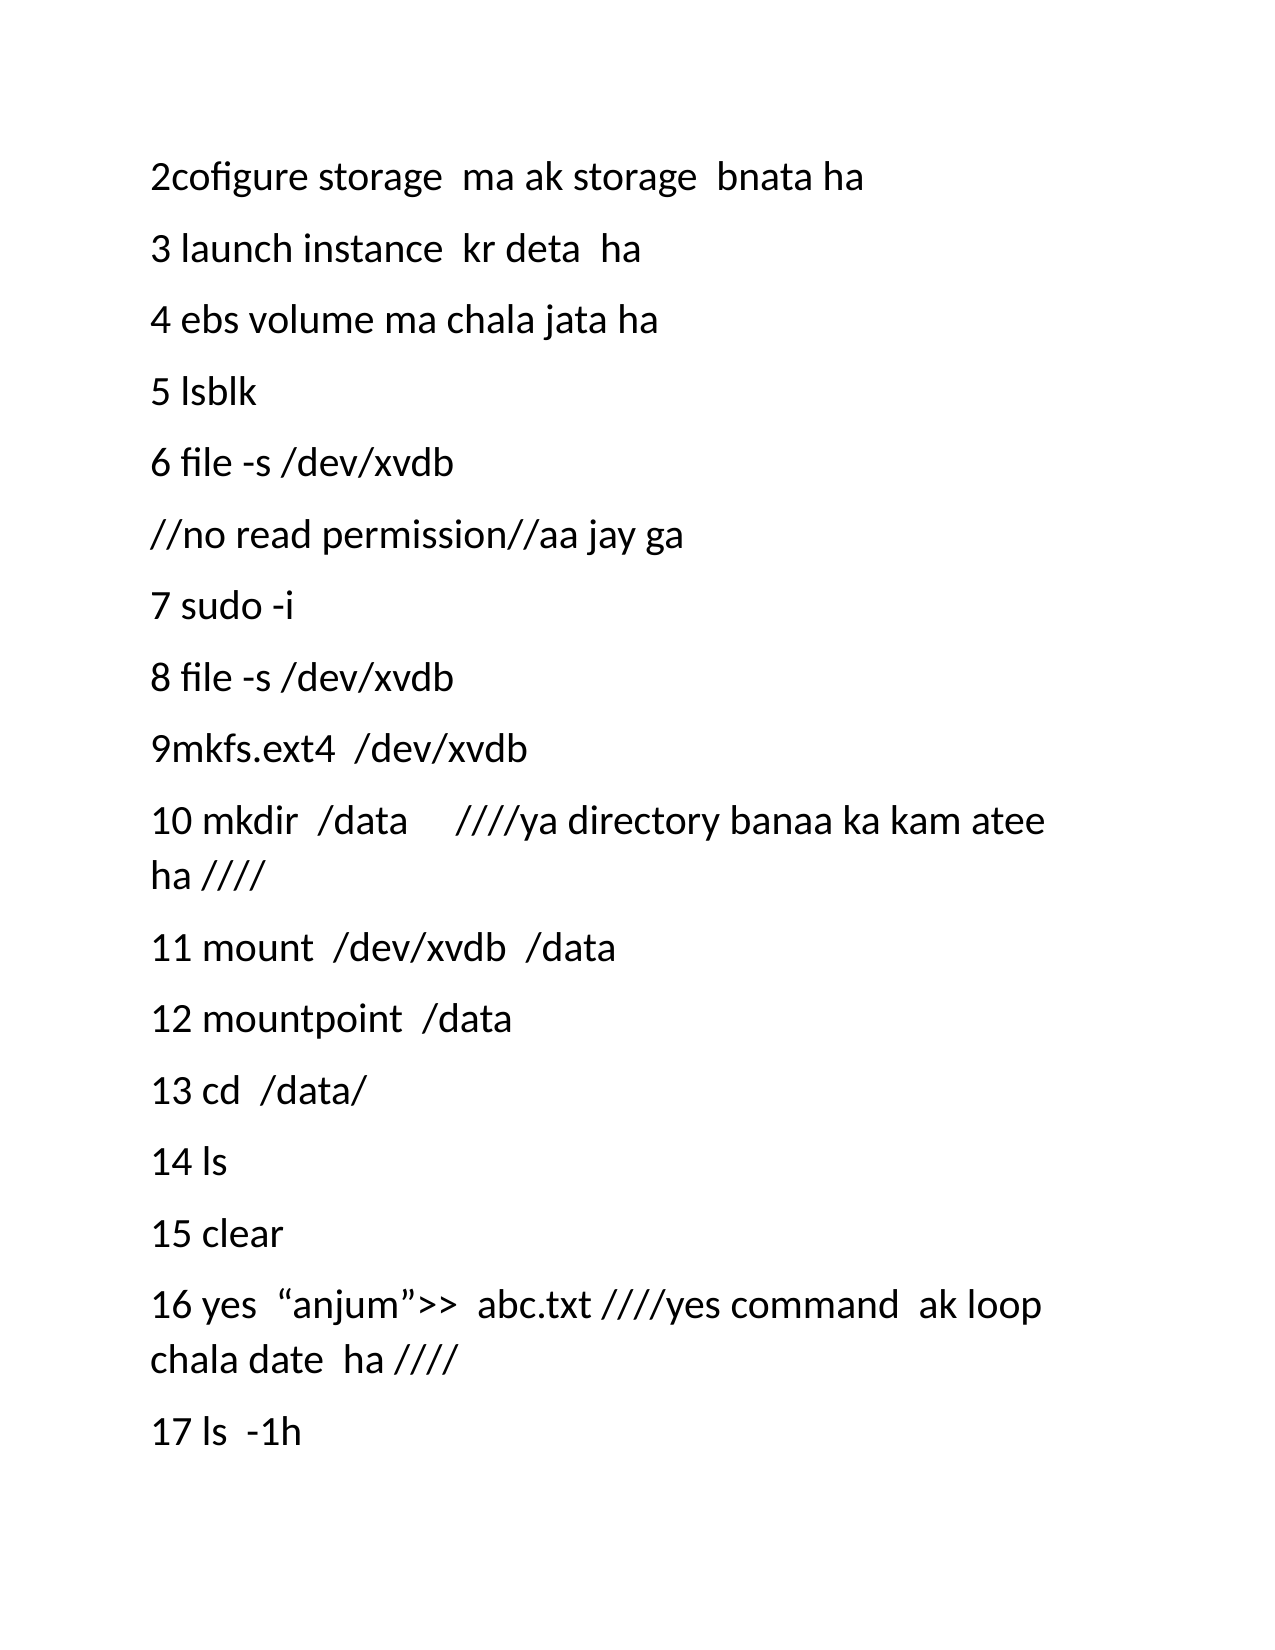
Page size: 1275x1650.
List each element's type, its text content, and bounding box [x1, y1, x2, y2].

text 12 mountpoint /data [150, 992, 1125, 1043]
text 14 ls [150, 1135, 1125, 1186]
text 4 ebs volume ma chala jata ha [150, 293, 1125, 344]
text 11 mount /dev/xvdb /data [150, 921, 1125, 971]
text 9mkfs.ext4 /dev/xvdb [150, 722, 1125, 773]
text 13 cd /data/ [150, 1064, 1125, 1114]
text //no read permission//aa jay ga [150, 508, 1125, 559]
text 3 launch instance kr deta ha [150, 222, 1125, 272]
text 10 mkdir /data ////ya directory banaa ka kam atee ha //// [150, 794, 1125, 900]
text 5 lsblk [150, 365, 1125, 416]
text 7 sudo -i [150, 579, 1125, 630]
text 2cofigure storage ma ak storage bnata ha [150, 150, 1125, 201]
text 17 ls -1h [150, 1405, 1125, 1456]
text 6 file -s /dev/xvdb [150, 436, 1125, 487]
text 8 file -s /dev/xvdb [150, 651, 1125, 702]
text 15 clear [150, 1207, 1125, 1258]
text 16 yes “anjum”>> abc.txt ////yes command ak loop chala date ha //// [150, 1278, 1125, 1384]
